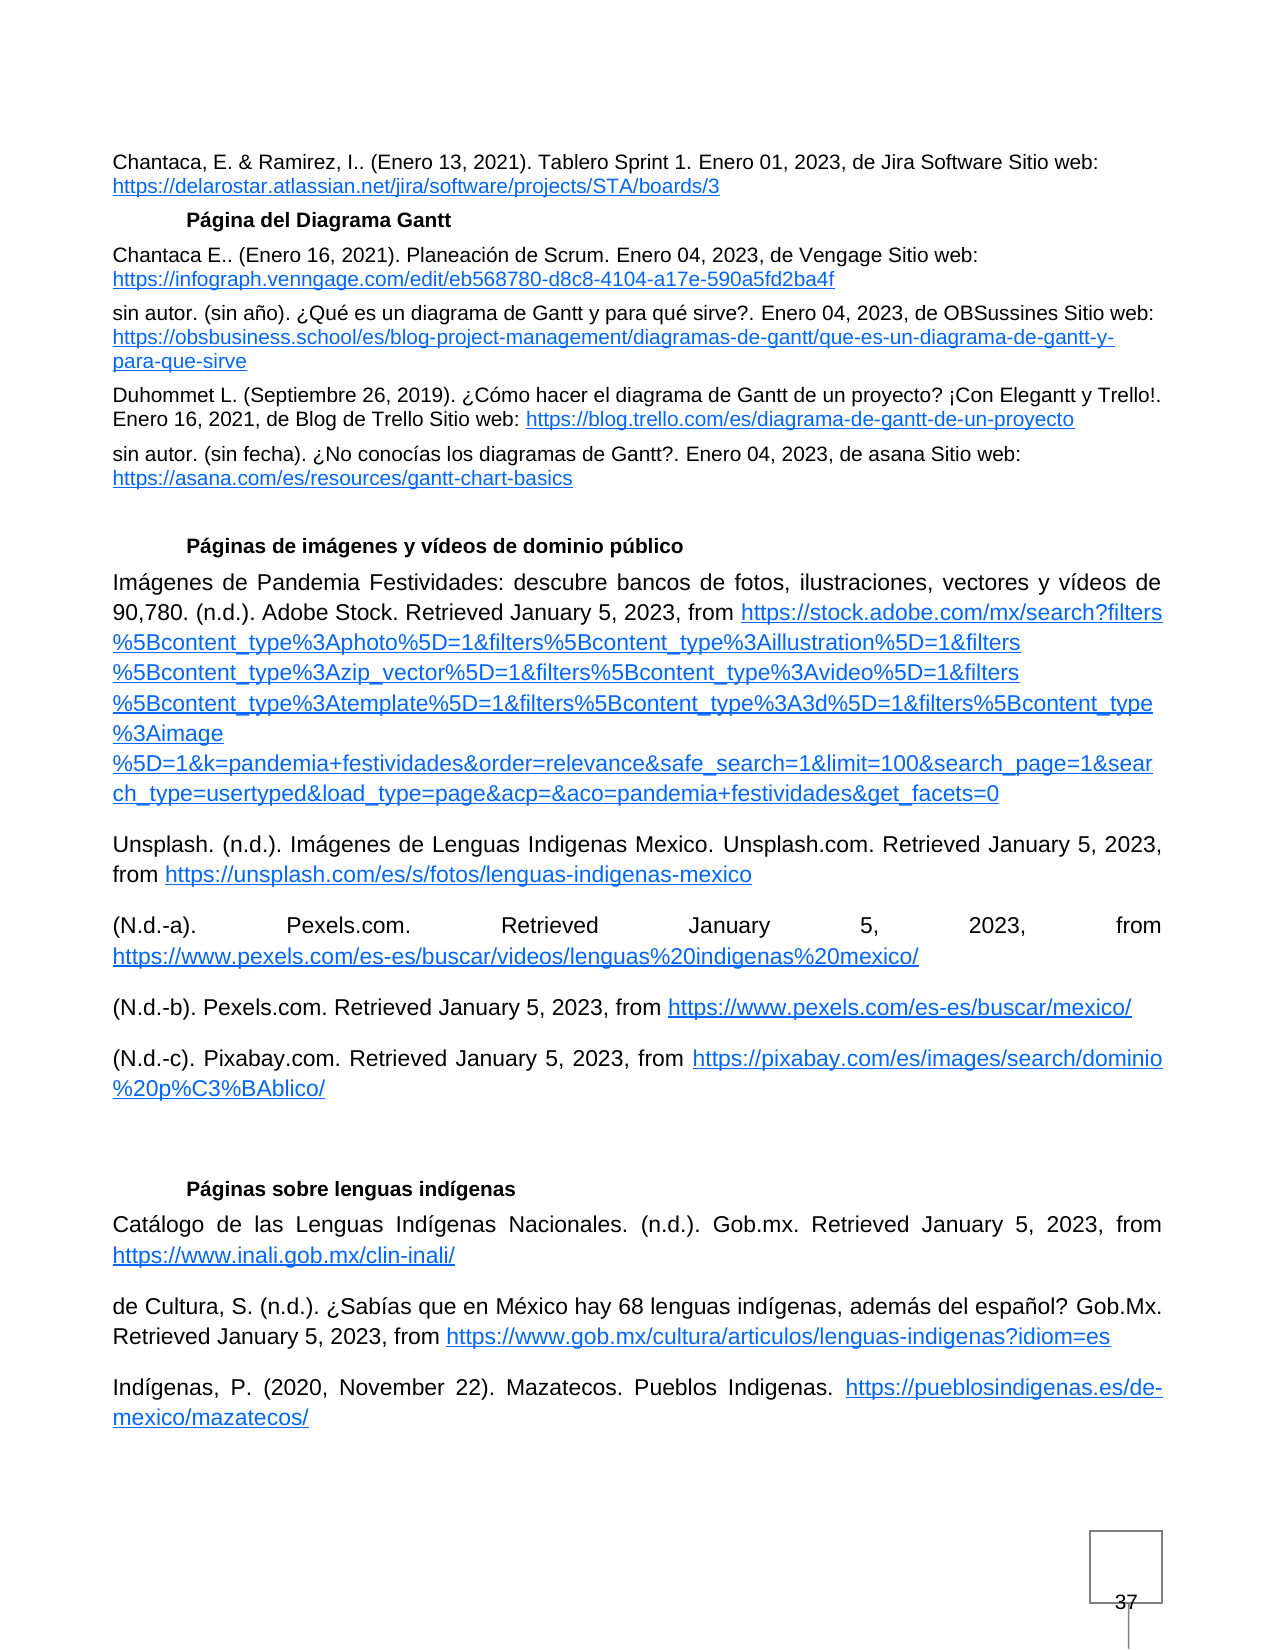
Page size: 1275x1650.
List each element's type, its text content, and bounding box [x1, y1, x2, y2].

text sin autor. (sin fecha). ¿No conocías los diagramas de Gantt?. Enero 04, 2023, de asana Sitio web: https://asana.com/es/resources/gantt-chart-basics [112, 442, 1162, 489]
text Página del Diagrama Gantt [112, 208, 1162, 232]
text Duhommet L. (Septiembre 26, 2019). ¿Cómo hacer el diagrama de Gantt de un proyecto? ¡Con Elegantt y Trello!. Enero 16, 2021, de Blog de Trello Sitio web: https://blog.trello.com/es/diagrama-de-gantt-de-un-proyecto [112, 383, 1162, 431]
text sin autor. (sin año). ¿Qué es un diagrama de Gantt y para qué sirve?. Enero 04, 2023, de OBSussines Sitio web: https://obsbusiness.school/es/blog-project-management/diagramas-de-gantt/que-es-un-diagrama-de-gantt-y-para-que-sirve [112, 301, 1162, 373]
text Chantaca E.. (Enero 16, 2021). Planeación de Scrum. Enero 04, 2023, de Vengage Sitio web: https://infograph.venngage.com/edit/eb568780-d8c8-4104-a17e-590a5fd2ba4f [112, 243, 1162, 291]
text Unsplash. (n.d.). Imágenes de Lenguas Indigenas Mexico. Unsplash.com. Retrieved January 5, 2023, from https://unsplash.com/es/s/fotos/lenguas-indigenas-mexico [112, 831, 1162, 888]
text Páginas sobre lenguas indígenas [112, 1177, 1162, 1201]
text Catálogo de las Lenguas Indígenas Nacionales. (n.d.). Gob.mx. Retrieved January 5, 2023, from https://www.inali.gob.mx/clin-inali/ [112, 1211, 1162, 1268]
text (N.d.-c). Pixabay.com. Retrieved January 5, 2023, from https://pixabay.com/es/images/search/dominio%20p%C3%BAblico/ [112, 1045, 1162, 1101]
text (N.d.-a). Pexels.com. Retrieved January 5, 2023, from https://www.pexels.com/es-es/buscar/videos/lenguas%20indigenas%20mexico/ [112, 912, 1162, 969]
text Páginas de imágenes y vídeos de dominio público [112, 534, 1162, 558]
text Chantaca, E. & Ramirez, I.. (Enero 13, 2021). Tablero Sprint 1. Enero 01, 2023, de Jira Software Sitio web: https://delarostar.atlassian.net/jira/software/projects/STA/boards/3 [112, 150, 1162, 198]
text de Cultura, S. (n.d.). ¿Sabías que en México hay 68 lenguas indígenas, además del español? Gob.Mx. Retrieved January 5, 2023, from https://www.gob.mx/cultura/articulos/lenguas-indigenas?idiom=es [112, 1293, 1162, 1349]
text Indígenas, P. (2020, November 22). Mazatecos. Pueblos Indigenas. https://pueblosindigenas.es/de-mexico/mazatecos/ [112, 1374, 1162, 1431]
text (N.d.-b). Pexels.com. Retrieved January 5, 2023, from https://www.pexels.com/es-es/buscar/mexico/ [112, 994, 1162, 1020]
text Imágenes de Pandemia Festividades: descubre bancos de fotos, ilustraciones, vectores y vídeos de 90,780. (n.d.). Adobe Stock. Retrieved January 5, 2023, from https://stock.adobe.com/mx/search?filters%5Bcontent_type%3Aphoto%5D=1&filters%5Bcontent_type%3Aillustration%5D=1&filters%5Bcontent_type%3Azip_vector%5D=1&filters%5Bcontent_type%3Avideo%5D=1&filters%5Bcontent_type%3Atemplate%5D=1&filters%5Bcontent_type%3A3d%5D=1&filters%5Bcontent_type%3Aimage%5D=1&k=pandemia+festividades&order=relevance&safe_search=1&limit=100&search_page=1&search_type=usertyped&load_type=page&acp=&aco=pandemia+festividades&get_facets=0 [112, 569, 1162, 807]
